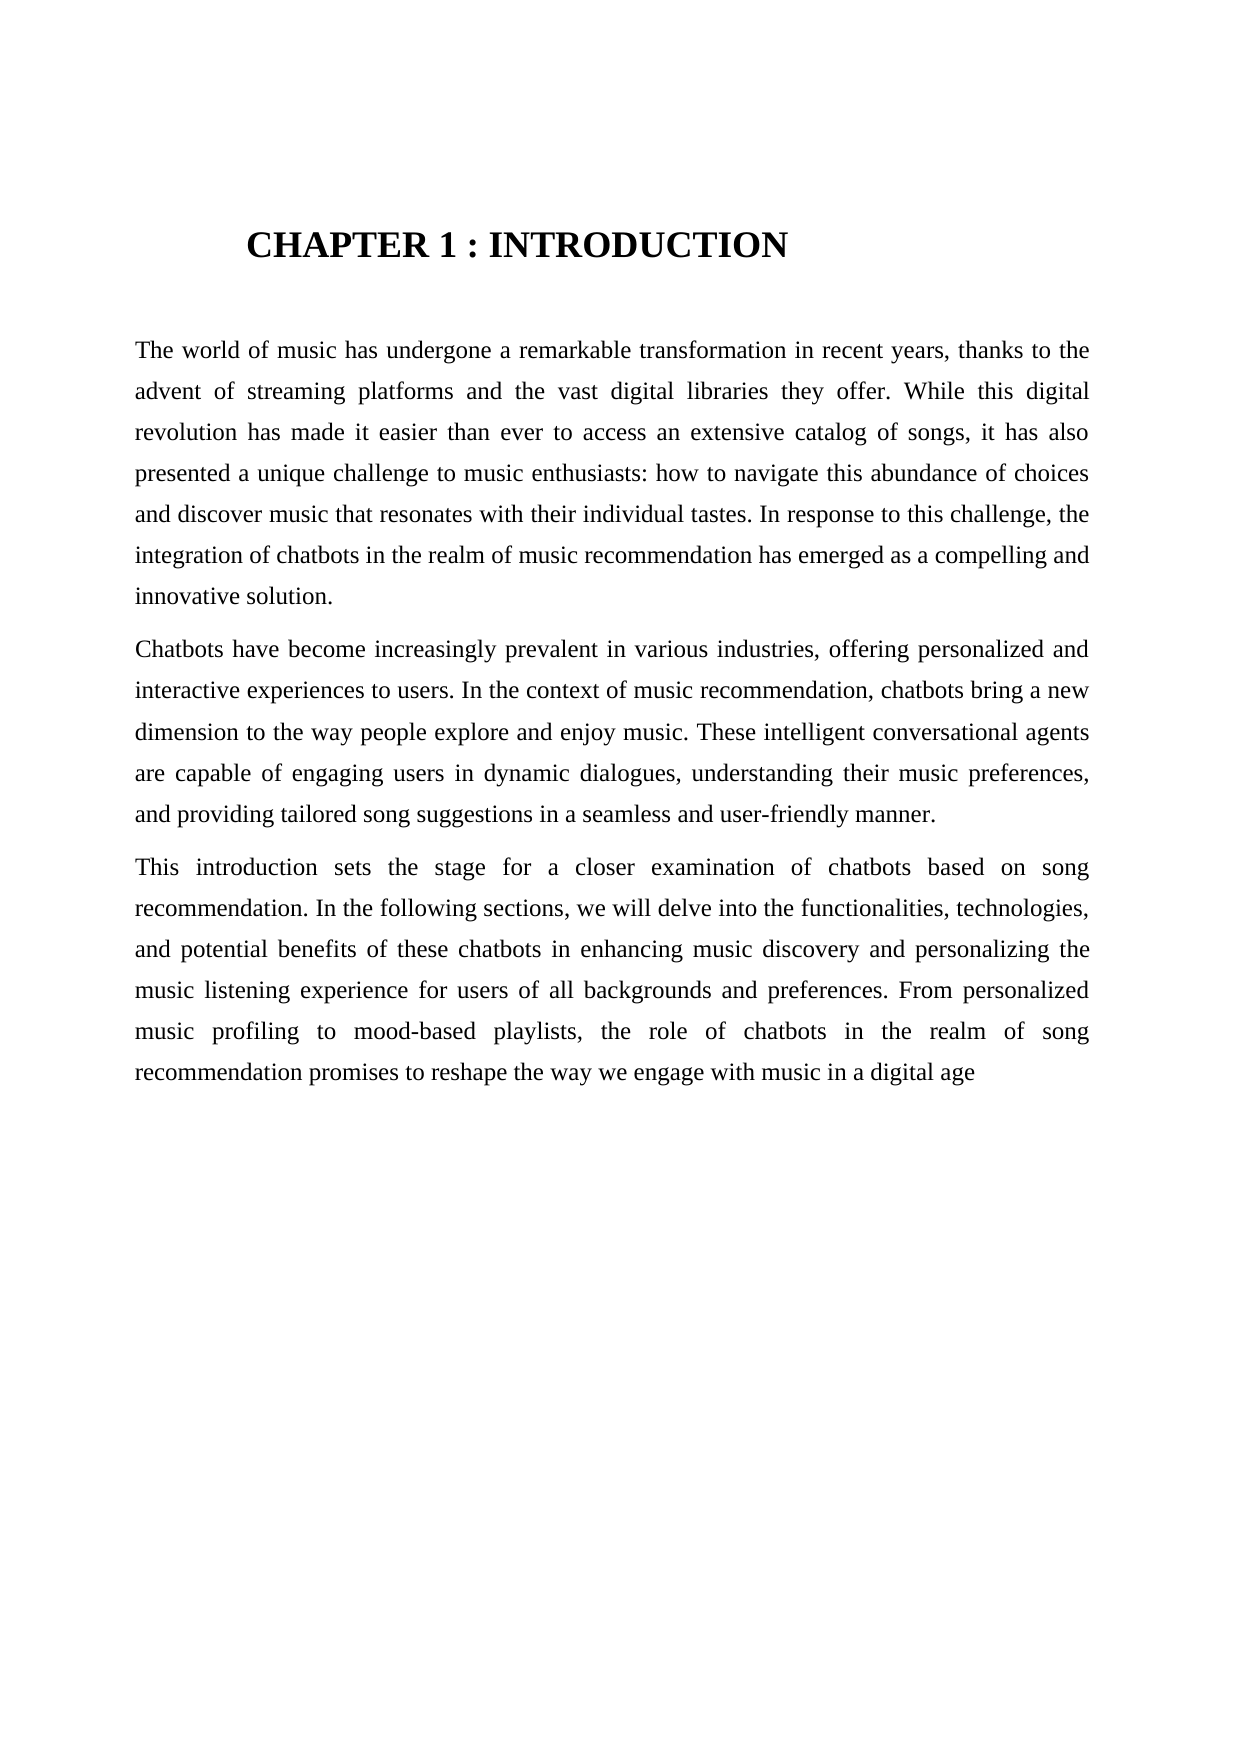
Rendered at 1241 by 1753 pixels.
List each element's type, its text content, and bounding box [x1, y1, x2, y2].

text CHAPTER 1 : INTRODUCTION [228, 223, 1173, 266]
text This introduction sets the stage for a closer examination of chatbots based on song recommendation. In the following sections, we will delve into the functionalities, technologies, and potential benefits of these chatbots in enhancing music discovery and personalizing the music listening experience for users of all backgrounds and preferences. From personalized music profiling to mood-based playlists, the role of chatbots in the realm of song recommendation promises to reshape the way we engage with music in a digital age [134, 852, 1091, 1086]
text The world of music has undergone a remarkable transformation in recent years, thanks to the advent of streaming platforms and the vast digital libraries they offer. While this digital revolution has made it easier than ever to access an extensive catalog of songs, it has also presented a unique challenge to music enthusiasts: how to navigate this abundance of choices and discover music that resonates with their individual tastes. In response to this challenge, the integration of chatbots in the realm of music recommendation has emerged as a compelling and innovative solution. [134, 335, 1091, 610]
text Chatbots have become increasingly prevalent in various industries, offering personalized and interactive experiences to users. In the context of music recommendation, chatbots bring a new dimension to the way people explore and enjoy music. These intelligent conversational agents are capable of engaging users in dynamic dialogues, understanding their music preferences, and providing tailored song suggestions in a seamless and user-friendly manner. [134, 634, 1091, 827]
